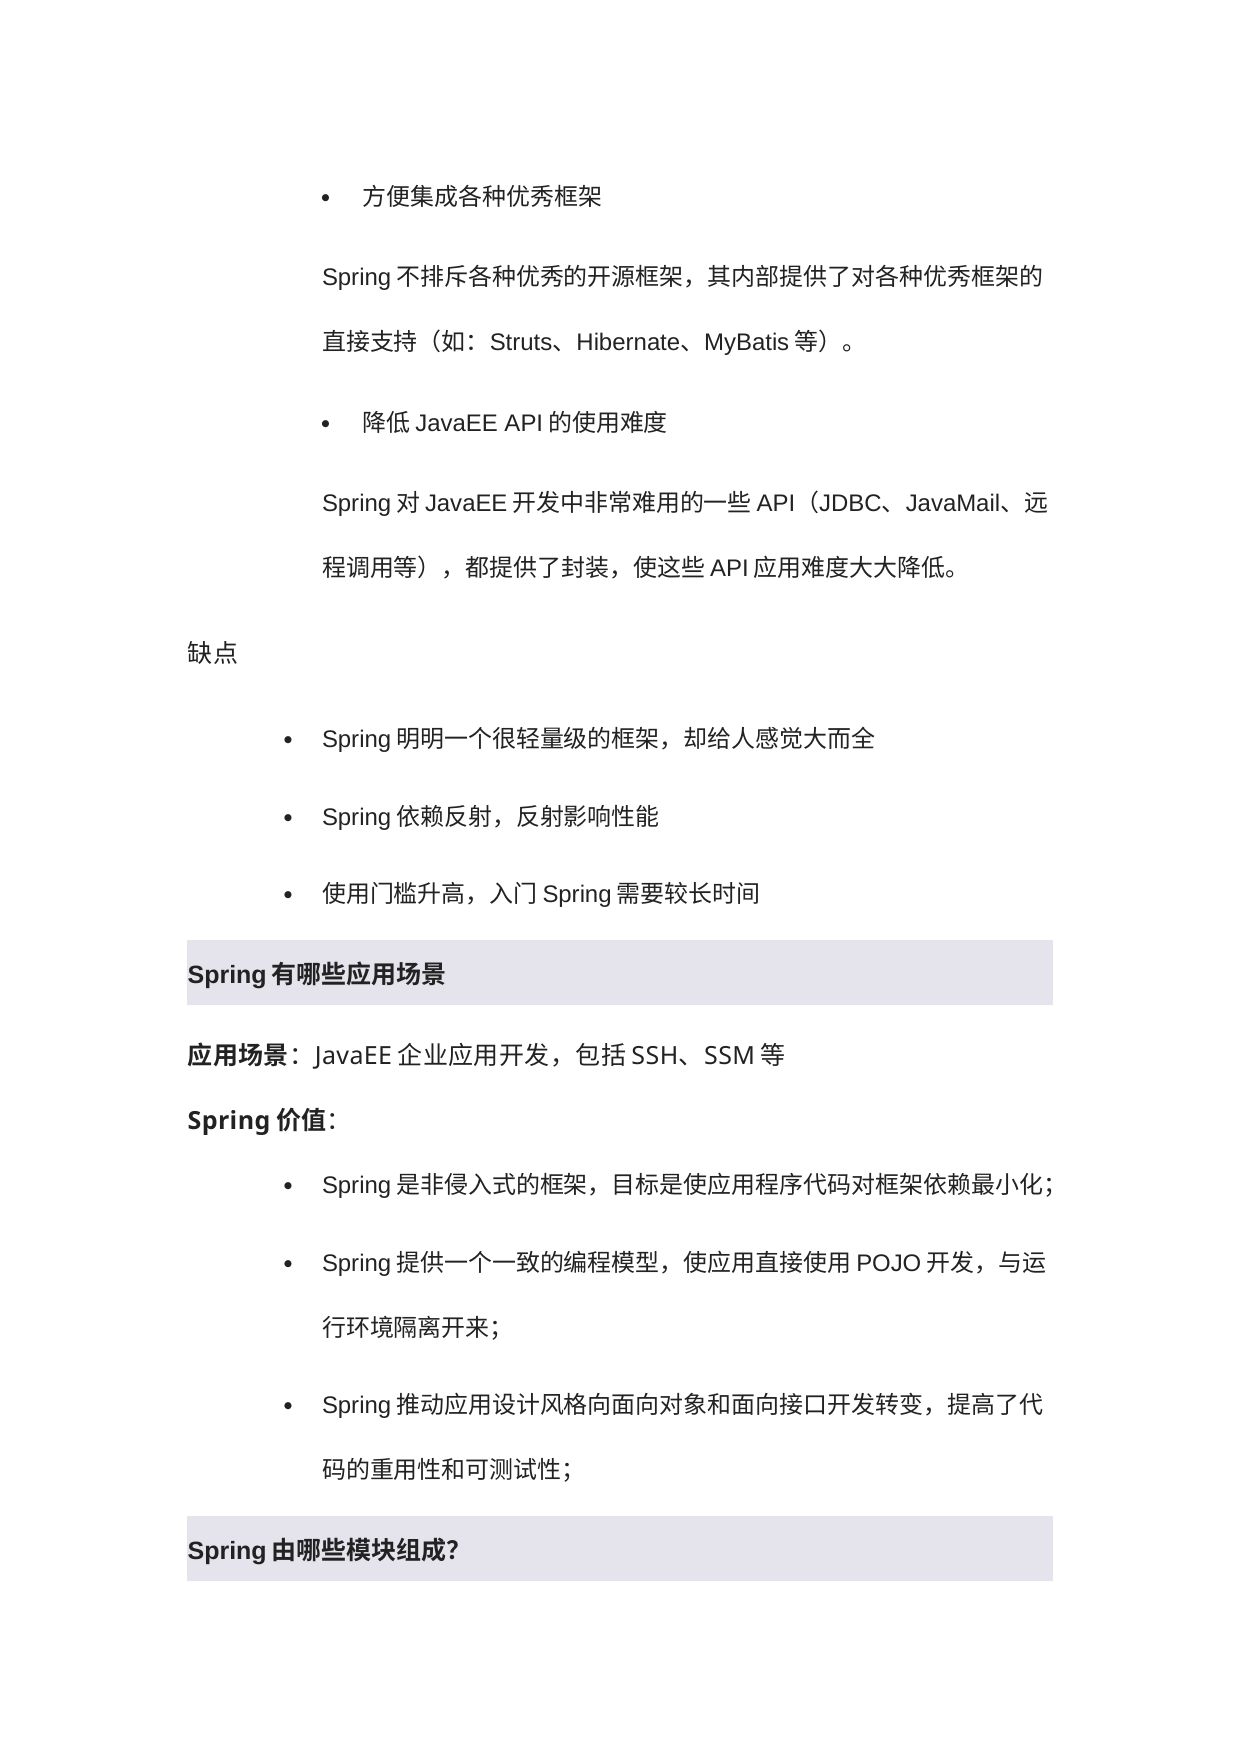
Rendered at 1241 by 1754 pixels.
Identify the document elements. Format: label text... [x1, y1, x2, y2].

list 使用门槛升高，入门Spring需要较长时间 [284, 859, 1053, 924]
text Spring由哪些模块组成？ [187, 1516, 1053, 1581]
text Spring不排斥各种优秀的开源框架，其内部提供了对各种优秀框架的直接支持（如：Struts、Hibernate、MyBatis等）。 [322, 243, 1053, 373]
text Spring对JavaEE开发中非常难用的一些API（JDBC、JavaMail、远程调用等），都提供了封装，使这些API应用难度大大降低。 [322, 469, 1053, 599]
text Spring价值： [187, 1086, 1053, 1151]
list 方便集成各种优秀框架 [322, 162, 1053, 227]
text 缺点 [187, 619, 1053, 684]
list Spring是非侵入式的框架，目标是使应用程序代码对框架依赖最小化； [284, 1151, 1053, 1216]
list 降低JavaEE API的使用难度 [322, 388, 1053, 453]
text Spring有哪些应用场景 [187, 940, 1053, 1005]
list Spring明明一个很轻量级的框架，却给人感觉大而全 [284, 704, 1053, 769]
list Spring依赖反射，反射影响性能 [284, 782, 1053, 847]
list Spring提供一个一致的编程模型，使应用直接使用POJO开发，与运行环境隔离开来； [284, 1228, 1053, 1358]
text 应用场景：JavaEE企业应用开发，包括SSH、SSM等 [187, 1021, 1053, 1086]
list Spring推动应用设计风格向面向对象和面向接口开发转变，提高了代码的重用性和可测试性； [284, 1371, 1053, 1501]
